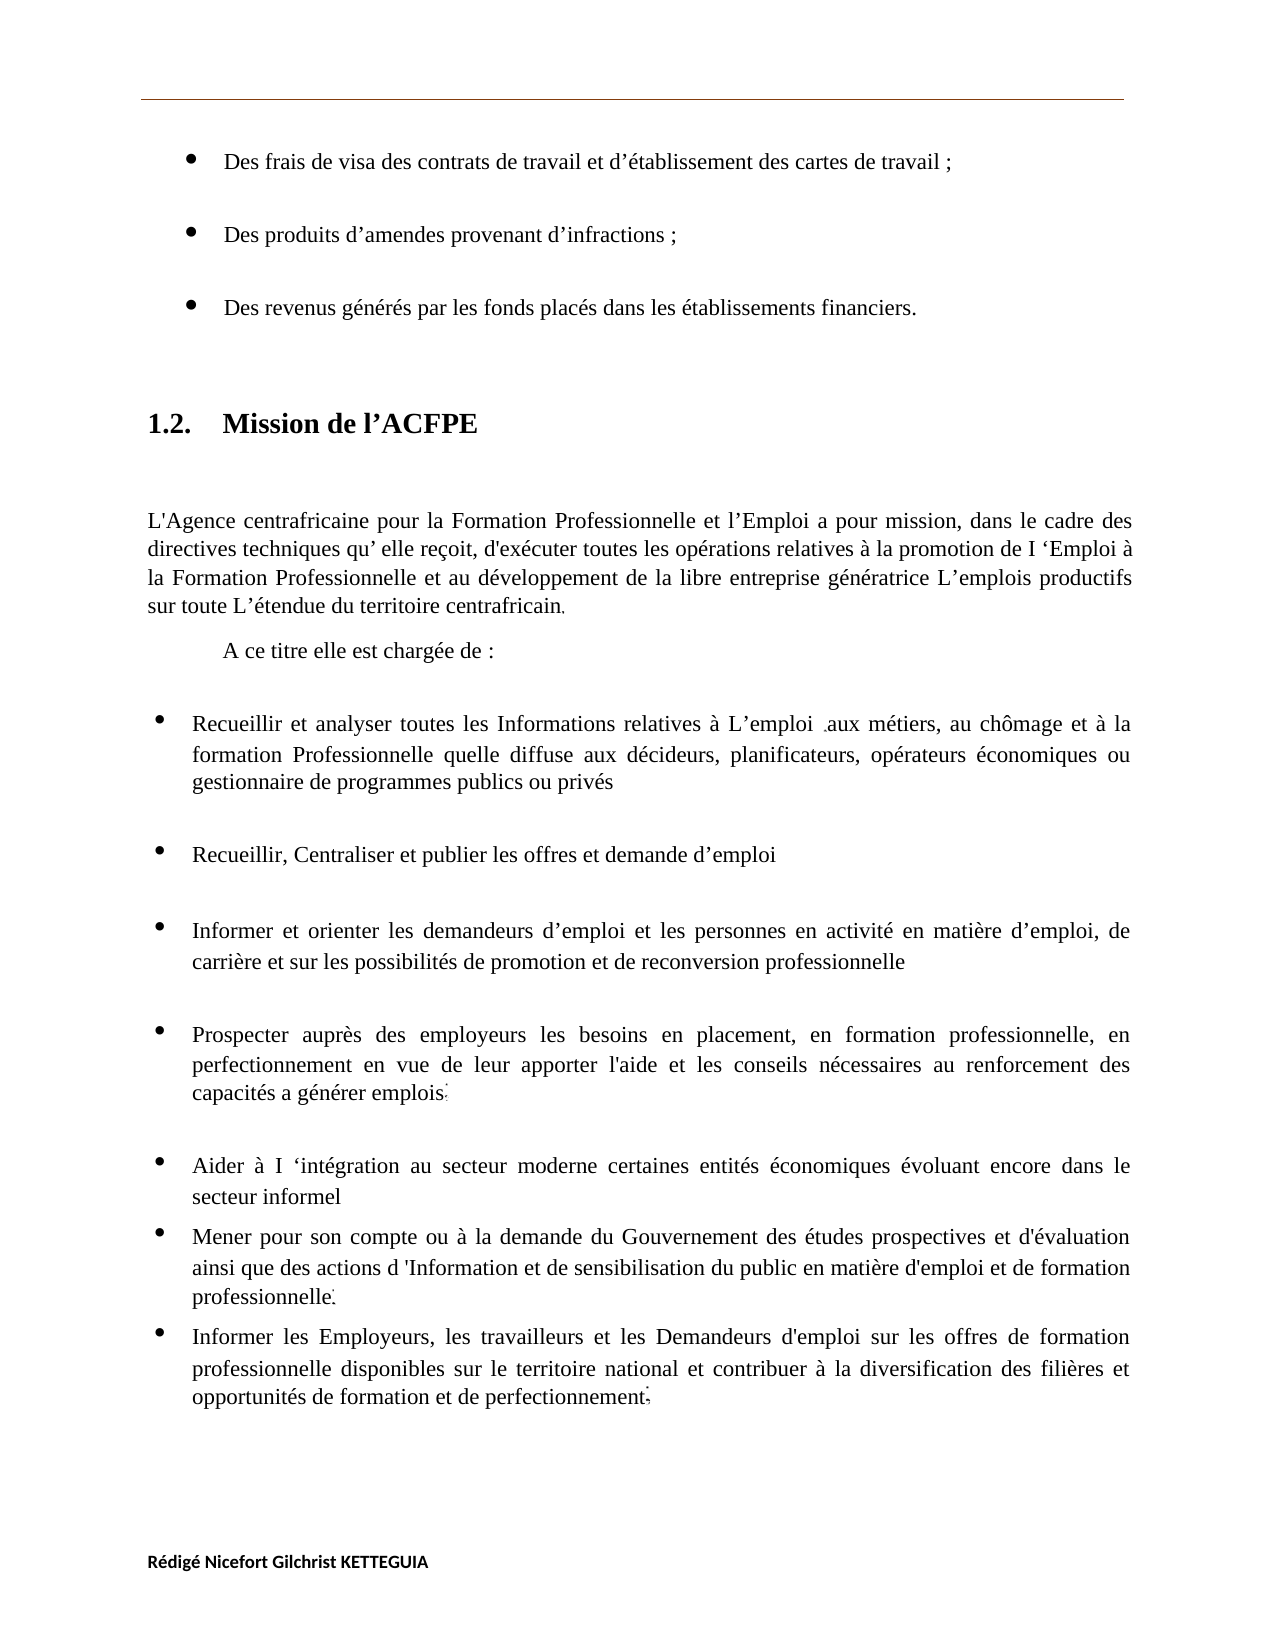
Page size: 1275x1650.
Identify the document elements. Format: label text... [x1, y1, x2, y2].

list Informer les Employeurs, les travailleurs et les Demandeurs d'emploi sur les offres de formation professionnelle disponibles sur le territoire national et contribuer à la diversification des filières et opportunités de formation et de perfectionnement [153, 1312, 1132, 1409]
list Recueillir et analyser toutes les Informations relatives à L’emploi aux métiers, au chômage et à la formation Professionnelle quelle diffuse aux décideurs, planificateurs, opérateurs économiques ou gestionnaire de programmes publics ou privés [153, 699, 1132, 795]
list Des frais de visa des contrats de travail et d’établissement des cartes de travail ; [186, 148, 1128, 176]
text L'Agence centrafricaine pour la Formation Professionnelle et l’Emploi a pour mission, dans le cadre des directives techniques qu’ elle reçoit, d'exécuter toutes les opérations relatives à la promotion de I ‘Emploi à la Formation Professionnelle et au développement de la libre entreprise génératrice L’emplois productifs sur toute L’étendue du territoire centrafricain [147, 507, 1135, 619]
list Aider à I ‘intégration au secteur moderne certaines entités économiques évoluant encore dans le secteur informel [153, 1140, 1132, 1209]
list Mission de l’ACFPE [147, 407, 1135, 440]
list Des produits d’amendes provenant d’infractions ; [186, 221, 1128, 248]
list Mener pour son compte ou à la demande du Gouvernement des études prospectives et d'évaluation ainsi que des actions d 'Information et de sensibilisation du public en matière d'emploi et de formation professionnelle [153, 1212, 1132, 1309]
list Informer et orienter les demandeurs d’emploi et les personnes en activité en matière d’emploi, de carrière et sur les possibilités de promotion et de reconversion professionnelle [153, 906, 1132, 974]
list Des revenus générés par les fonds placés dans les établissements financiers. [186, 294, 1128, 322]
picture [645, 1386, 651, 1405]
picture [332, 1289, 336, 1305]
list Prospecter auprès des employeurs les besoins en placement, en formation professionnelle, en perfectionnement en vue de leur apporter l'aide et les conseils nécessaires au renforcement des capacités a générer emplois [153, 1009, 1132, 1105]
list Recueillir, Centraliser et publier les offres et demande d’emploi [153, 829, 1132, 870]
text A ce titre elle est chargée de : [147, 637, 1127, 664]
picture [444, 1083, 449, 1101]
